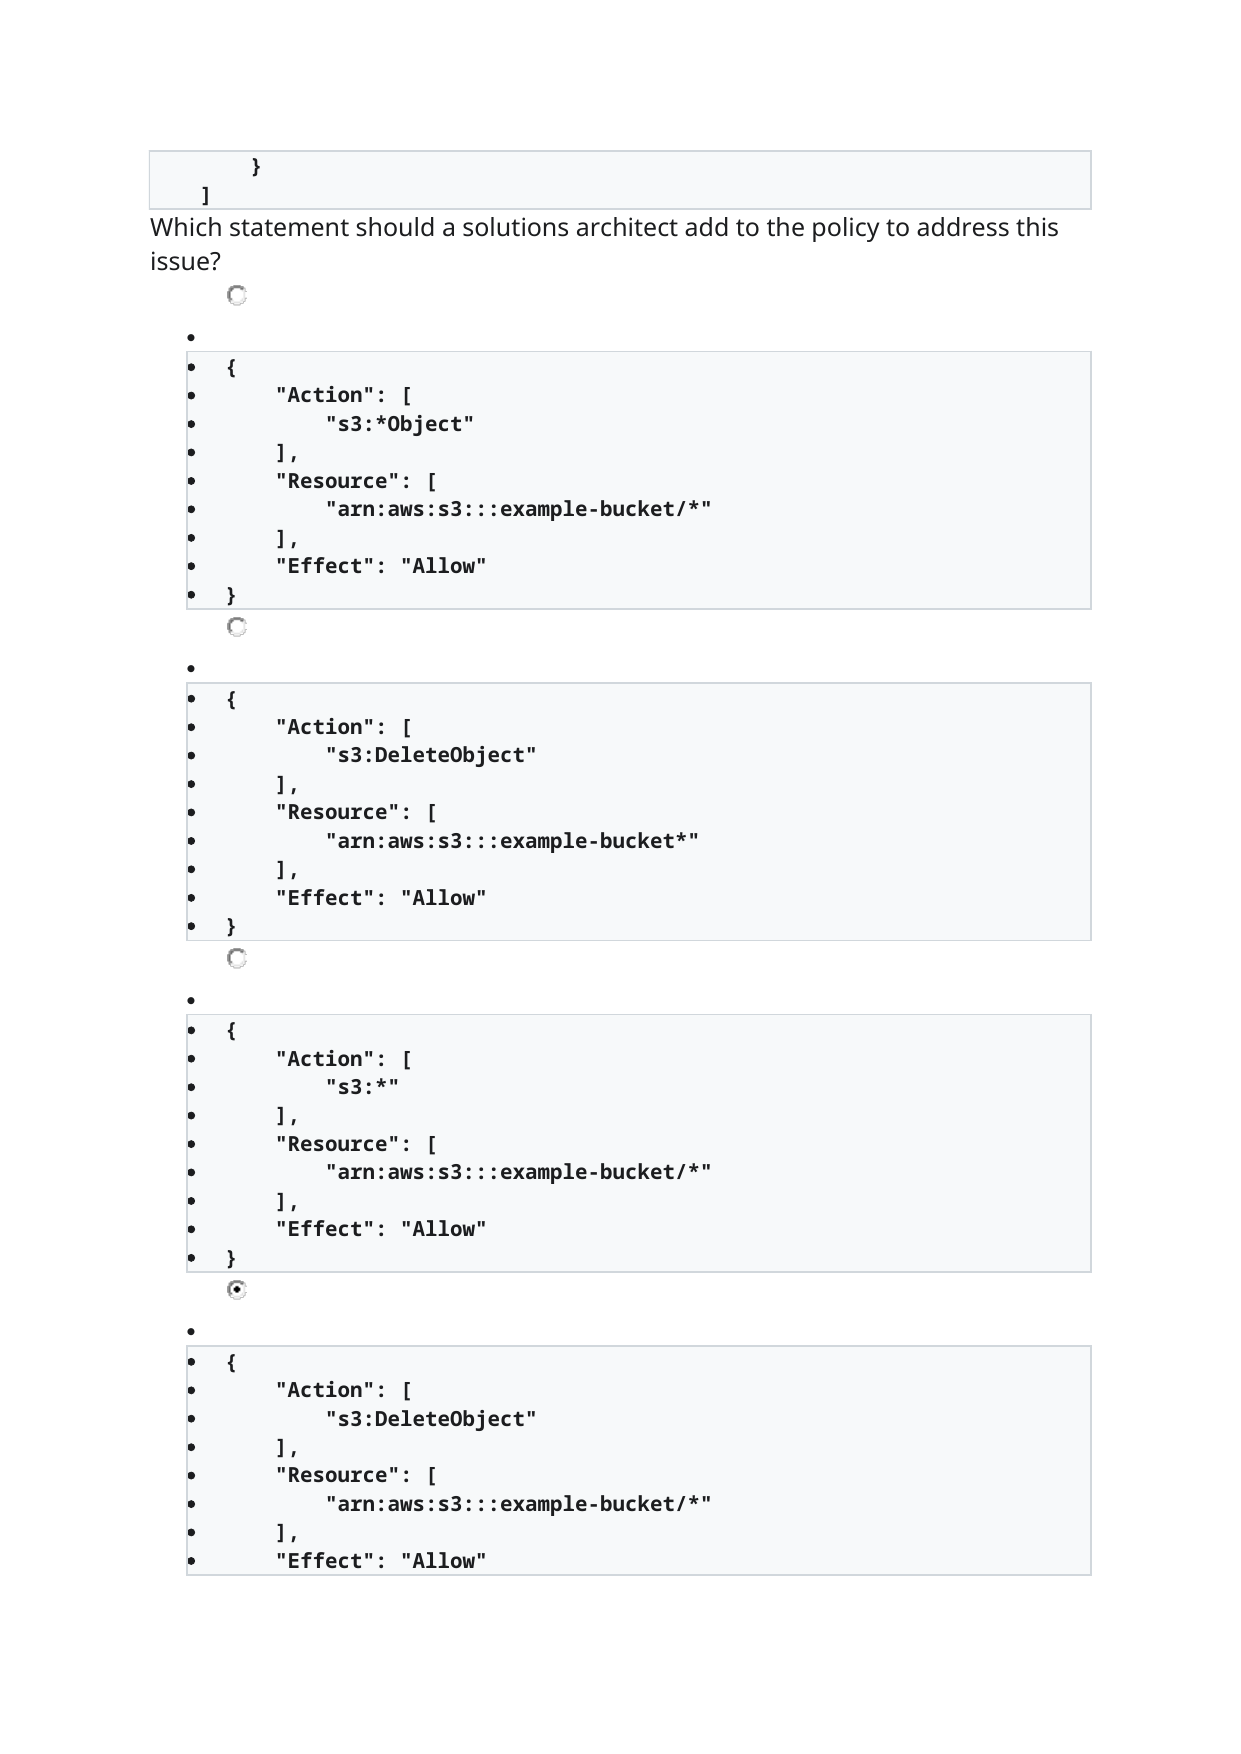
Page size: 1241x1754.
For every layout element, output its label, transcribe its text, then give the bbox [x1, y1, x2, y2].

list ], [188, 1184, 1090, 1213]
list "Action": [ [188, 1042, 1090, 1071]
list "Action": [ [188, 379, 1090, 407]
list { [188, 1015, 1090, 1042]
list ], [188, 1099, 1090, 1127]
list } [188, 910, 1090, 940]
list "s3:*" [188, 1071, 1090, 1099]
list "Effect": "Allow" [188, 881, 1090, 910]
list ], [188, 436, 1090, 464]
list { [188, 684, 1090, 711]
list ], [188, 1431, 1090, 1459]
list ], [188, 853, 1090, 881]
list } [188, 578, 1090, 608]
list "s3:*Object" [188, 407, 1090, 436]
list "Resource": [ [188, 1127, 1090, 1156]
list { [188, 1347, 1090, 1374]
list ], [188, 1516, 1090, 1544]
list "arn:aws:s3:::example-bucket/*" [188, 1487, 1090, 1516]
text ] [150, 178, 1090, 208]
list "arn:aws:s3:::example-bucket/*" [188, 1156, 1090, 1184]
list "Action": [ [188, 711, 1090, 739]
list "s3:DeleteObject" [188, 739, 1090, 767]
list "Effect": "Allow" [188, 1213, 1090, 1241]
list "Resource": [ [188, 796, 1090, 824]
list } [188, 1241, 1090, 1271]
list "s3:DeleteObject" [188, 1402, 1090, 1431]
list "Action": [ [188, 1374, 1090, 1402]
list "Effect": "Allow" [188, 550, 1090, 578]
text } [150, 152, 1090, 178]
list "Effect": "Allow" [188, 1544, 1090, 1574]
list ], [188, 767, 1090, 796]
list "Resource": [ [188, 1459, 1090, 1487]
text Which statement should a solutions architect add to the policy to address this issue? [150, 210, 1090, 278]
list "arn:aws:s3:::example-bucket/*" [188, 493, 1090, 521]
list { [188, 352, 1090, 379]
list "Resource": [ [188, 464, 1090, 493]
list "arn:aws:s3:::example-bucket*" [188, 824, 1090, 853]
list ], [188, 521, 1090, 550]
